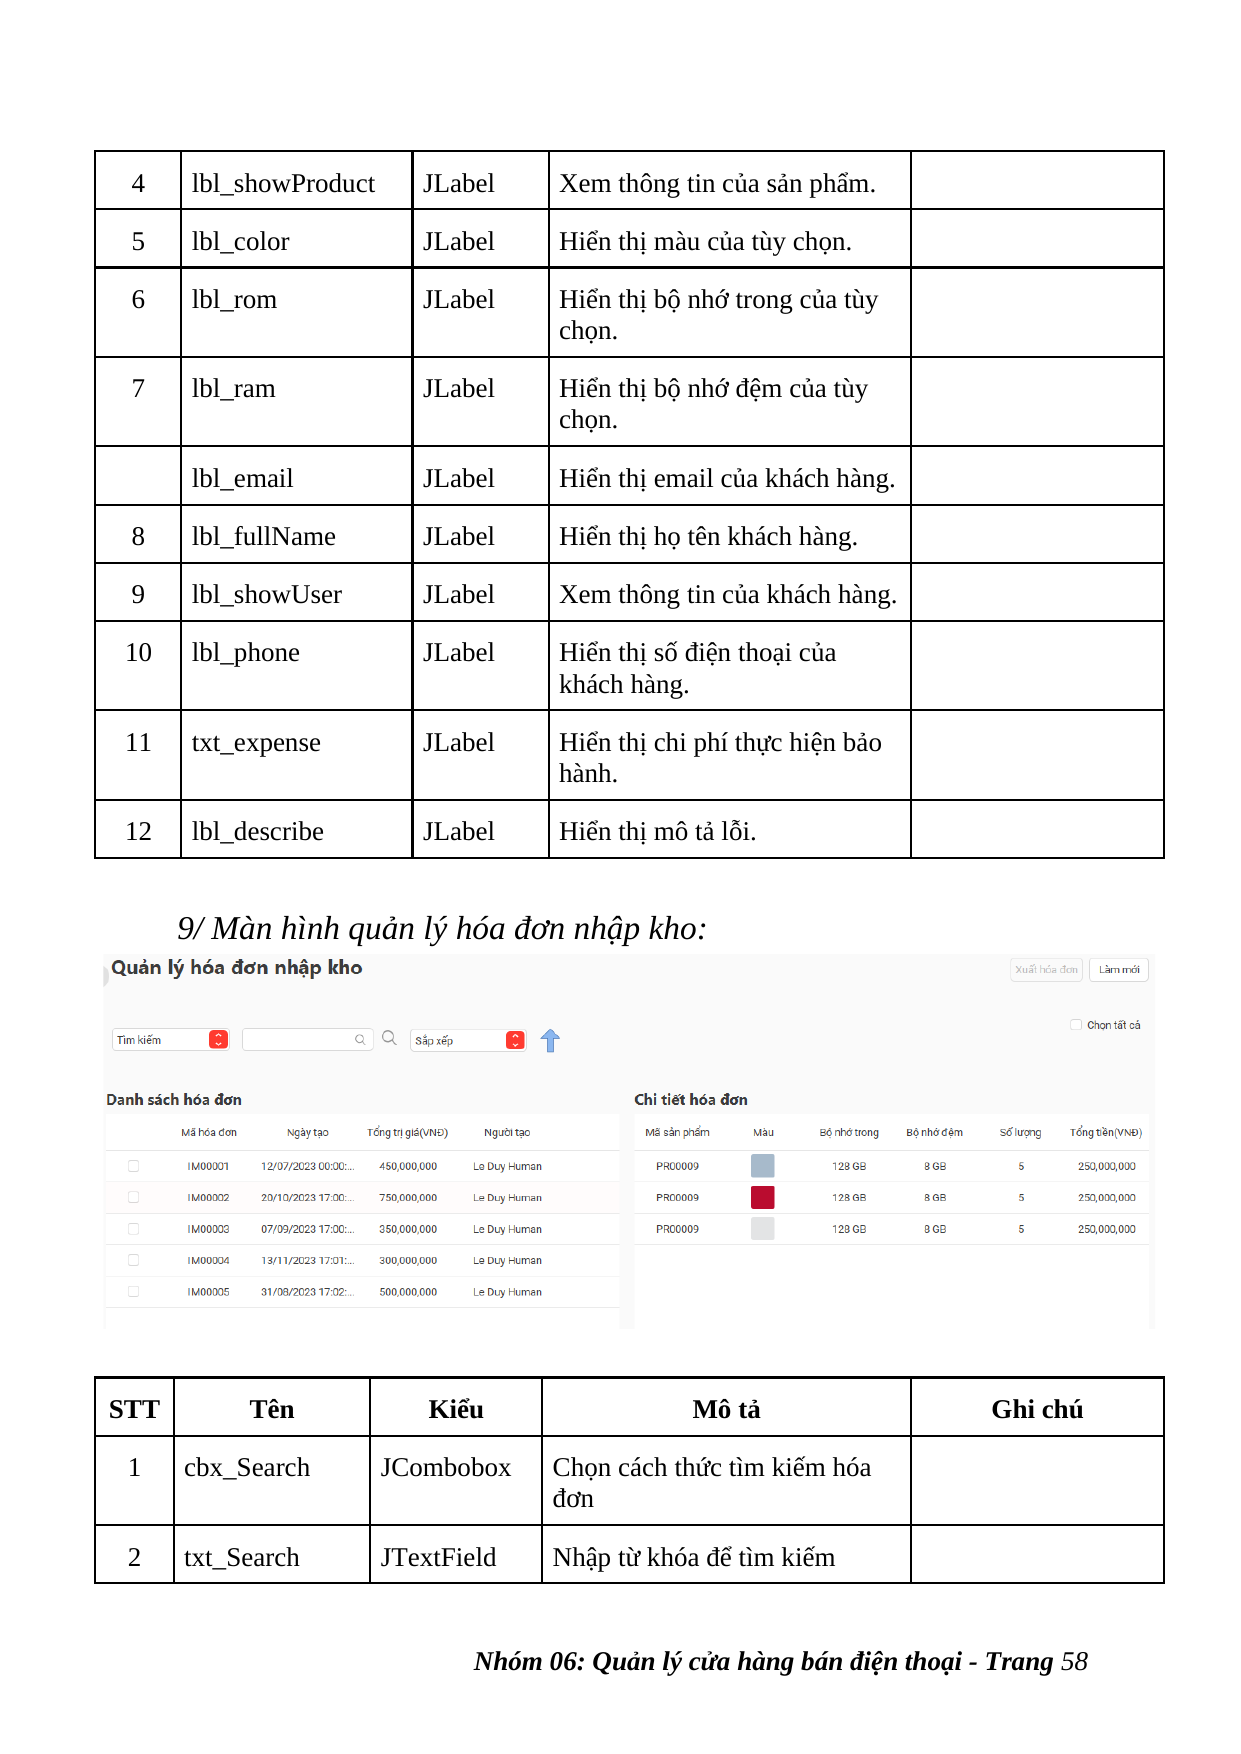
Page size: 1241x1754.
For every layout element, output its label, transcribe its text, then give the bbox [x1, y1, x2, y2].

table_cell JLabel [414, 564, 548, 620]
table_cell Hiển thị chi phí thực hiện bảo hành. [550, 711, 910, 799]
table_header Kiểu [371, 1379, 541, 1435]
table_cell [912, 622, 1163, 709]
table_cell lbl_color [182, 210, 411, 266]
table_cell [912, 210, 1163, 266]
table_cell [912, 1437, 1163, 1524]
table_cell JLabel [414, 210, 548, 266]
table_cell JCombobox [371, 1437, 541, 1524]
text 9/ Màn hình quản lý hóa đơn nhập kho: [177, 909, 1090, 947]
table_cell JLabel [414, 801, 548, 857]
table_cell JLabel [414, 506, 548, 562]
table_cell txt_Search [175, 1526, 369, 1582]
picture [103, 954, 1155, 1329]
table_cell lbl_rom [182, 269, 411, 356]
table_cell 8 [96, 506, 180, 562]
table_cell Hiển thị bộ nhớ trong của tùy chọn. [550, 269, 910, 356]
table_cell cbx_Search [175, 1437, 369, 1524]
table_cell [912, 801, 1163, 857]
table_cell 2 [96, 1526, 173, 1582]
table_cell [912, 447, 1163, 503]
table_cell 4 [96, 152, 180, 208]
table_cell 6 [96, 269, 180, 356]
table_header Tên [175, 1379, 369, 1435]
table_cell lbl_ram [182, 358, 411, 445]
table_cell [912, 269, 1163, 356]
table_cell Hiển thị họ tên khách hàng. [550, 506, 910, 562]
table_cell Xem thông tin của sản phẩm. [550, 152, 910, 208]
table_cell 12 [96, 801, 180, 857]
table_cell JLabel [414, 358, 548, 445]
table_cell [912, 152, 1163, 208]
table_header Mô tả [543, 1379, 910, 1435]
table_cell lbl_showProduct [182, 152, 411, 208]
table_cell JLabel [414, 711, 548, 799]
table_cell Hiển thị email của khách hàng. [550, 447, 910, 503]
table_cell JTextField [371, 1526, 541, 1582]
table_cell Nhập từ khóa để tìm kiếm [543, 1526, 910, 1582]
table_cell Hiển thị bộ nhớ đệm của tùy chọn. [550, 358, 910, 445]
table_cell lbl_fullName [182, 506, 411, 562]
table_cell [912, 358, 1163, 445]
table_cell lbl_email [182, 447, 411, 503]
table_cell [912, 711, 1163, 799]
table_cell Xem thông tin của khách hàng. [550, 564, 910, 620]
table_cell JLabel [414, 152, 548, 208]
table_cell JLabel [414, 622, 548, 709]
table_cell Hiển thị mô tả lỗi. [550, 801, 910, 857]
table_cell txt_expense [182, 711, 411, 799]
table_cell [912, 564, 1163, 620]
table_cell Hiển thị màu của tùy chọn. [550, 210, 910, 266]
table_cell [912, 1526, 1163, 1582]
table_cell 11 [96, 711, 180, 799]
table_header Ghi chú [912, 1379, 1163, 1435]
table_cell lbl_describe [182, 801, 411, 857]
table_cell JLabel [414, 269, 548, 356]
table_cell [96, 447, 180, 503]
table_cell lbl_phone [182, 622, 411, 709]
table_cell 7 [96, 358, 180, 445]
table_cell 5 [96, 210, 180, 266]
table_cell lbl_showUser [182, 564, 411, 620]
table_cell JLabel [414, 447, 548, 503]
table_cell Hiển thị số điện thoại của khách hàng. [550, 622, 910, 709]
table_cell 9 [96, 564, 180, 620]
table_header STT [96, 1379, 173, 1435]
table_cell 10 [96, 622, 180, 709]
table_cell [912, 506, 1163, 562]
table_cell 1 [96, 1437, 173, 1524]
table_cell Chọn cách thức tìm kiếm hóa đơn [543, 1437, 910, 1524]
